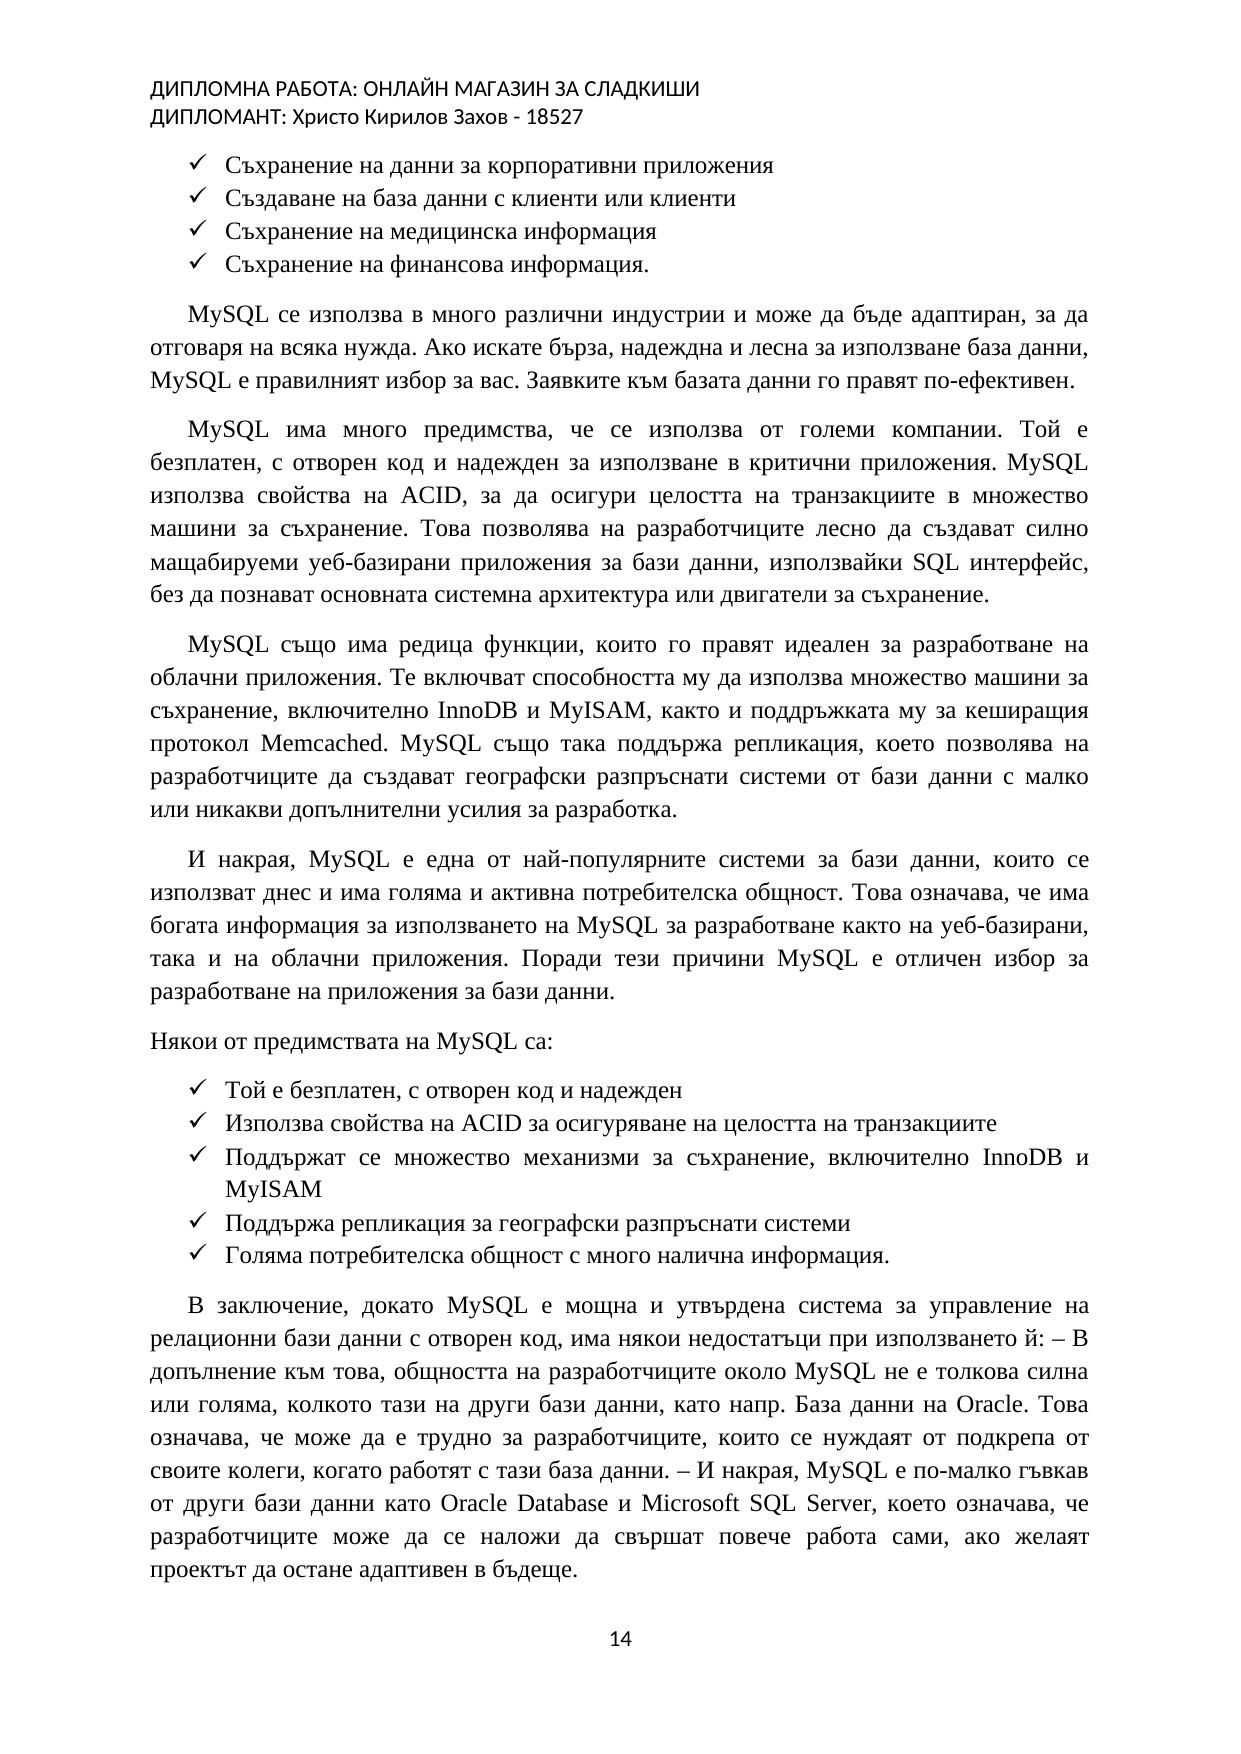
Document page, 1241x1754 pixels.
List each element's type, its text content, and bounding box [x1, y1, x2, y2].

text В заключение, докато MySQL е мощна и утвърдена система за управление на релационни бази данни с отворен код, има някои недостатъци при използването й: – В допълнение към това, общността на разработчиците около MySQL не е толкова силна или голяма, колкото тази на други бази данни, като напр. База данни на Oracle. Това означава, че може да е трудно за разработчиците, които се нуждаят от подкрепа от своите колеги, когато работят с тази база данни. – И накрая, MySQL е по-малко гъвкав от други бази данни като Oracle Database и Microsoft SQL Server, което означава, че разработчиците може да се наложи да свършат повече работа сами, ако желаят проектът да остане адаптивен в бъдеще. [150, 1290, 1090, 1583]
text Някои от предимствата на MySQL са: [150, 1026, 1090, 1054]
list Поддържа репликация за географски разпръснати системи [187, 1208, 1090, 1236]
list Използва свойства на ACID за осигуряване на целостта на транзакциите [187, 1108, 1090, 1137]
text MySQL също има редица функции, които го правят идеален за разработване на облачни приложения. Те включват способността му да използва множество машини за съхранение, включително InnoDB и MyISAM, както и поддръжката му за кеширащия протокол Memcached. MySQL също така поддържа репликация, което позволява на разработчиците да създават географски разпръснати системи от бази данни с малко или никакви допълнителни усилия за разработка. [150, 629, 1090, 823]
text MySQL се използва в много различни индустрии и може да бъде адаптиран, за да отговаря на всяка нужда. Ако искате бърза, надеждна и лесна за използване база данни, MySQL е правилният избор за вас. Заявките към базата данни го правят по-ефективен. [150, 299, 1090, 393]
list Той е безплатен, с отворен код и надежден [187, 1076, 1090, 1104]
list Съхранение на данни за корпоративни приложения [187, 150, 1090, 179]
list Съхранение на медицинска информация [187, 216, 1090, 245]
list Създаване на база данни с клиенти или клиенти [187, 183, 1090, 212]
text И накрая, MySQL е една от най-популярните системи за бази данни, които се използват днес и има голяма и активна потребителска общност. Това означава, че има богата информация за използването на MySQL за разработване както на уеб-базирани, така и на облачни приложения. Поради тези причини MySQL е отличен избор за разработване на приложения за бази данни. [150, 844, 1090, 1005]
text MySQL има много предимства, че се използва от големи компании. Той е безплатен, с отворен код и надежден за използване в критични приложения. MySQL използва свойства на ACID, за да осигури целостта на транзакциите в множество машини за съхранение. Това позволява на разработчиците лесно да създават силно мащабируеми уеб-базирани приложения за бази данни, използвайки SQL интерфейс, без да познават основната системна архитектура или двигатели за съхранение. [150, 414, 1090, 608]
list Голяма потребителска общност с много налична информация. [187, 1241, 1090, 1269]
list Поддържат се множество механизми за съхранение, включително InnoDB и MyISAM [187, 1142, 1090, 1203]
list Съхранение на финансова информация. [187, 249, 1090, 278]
